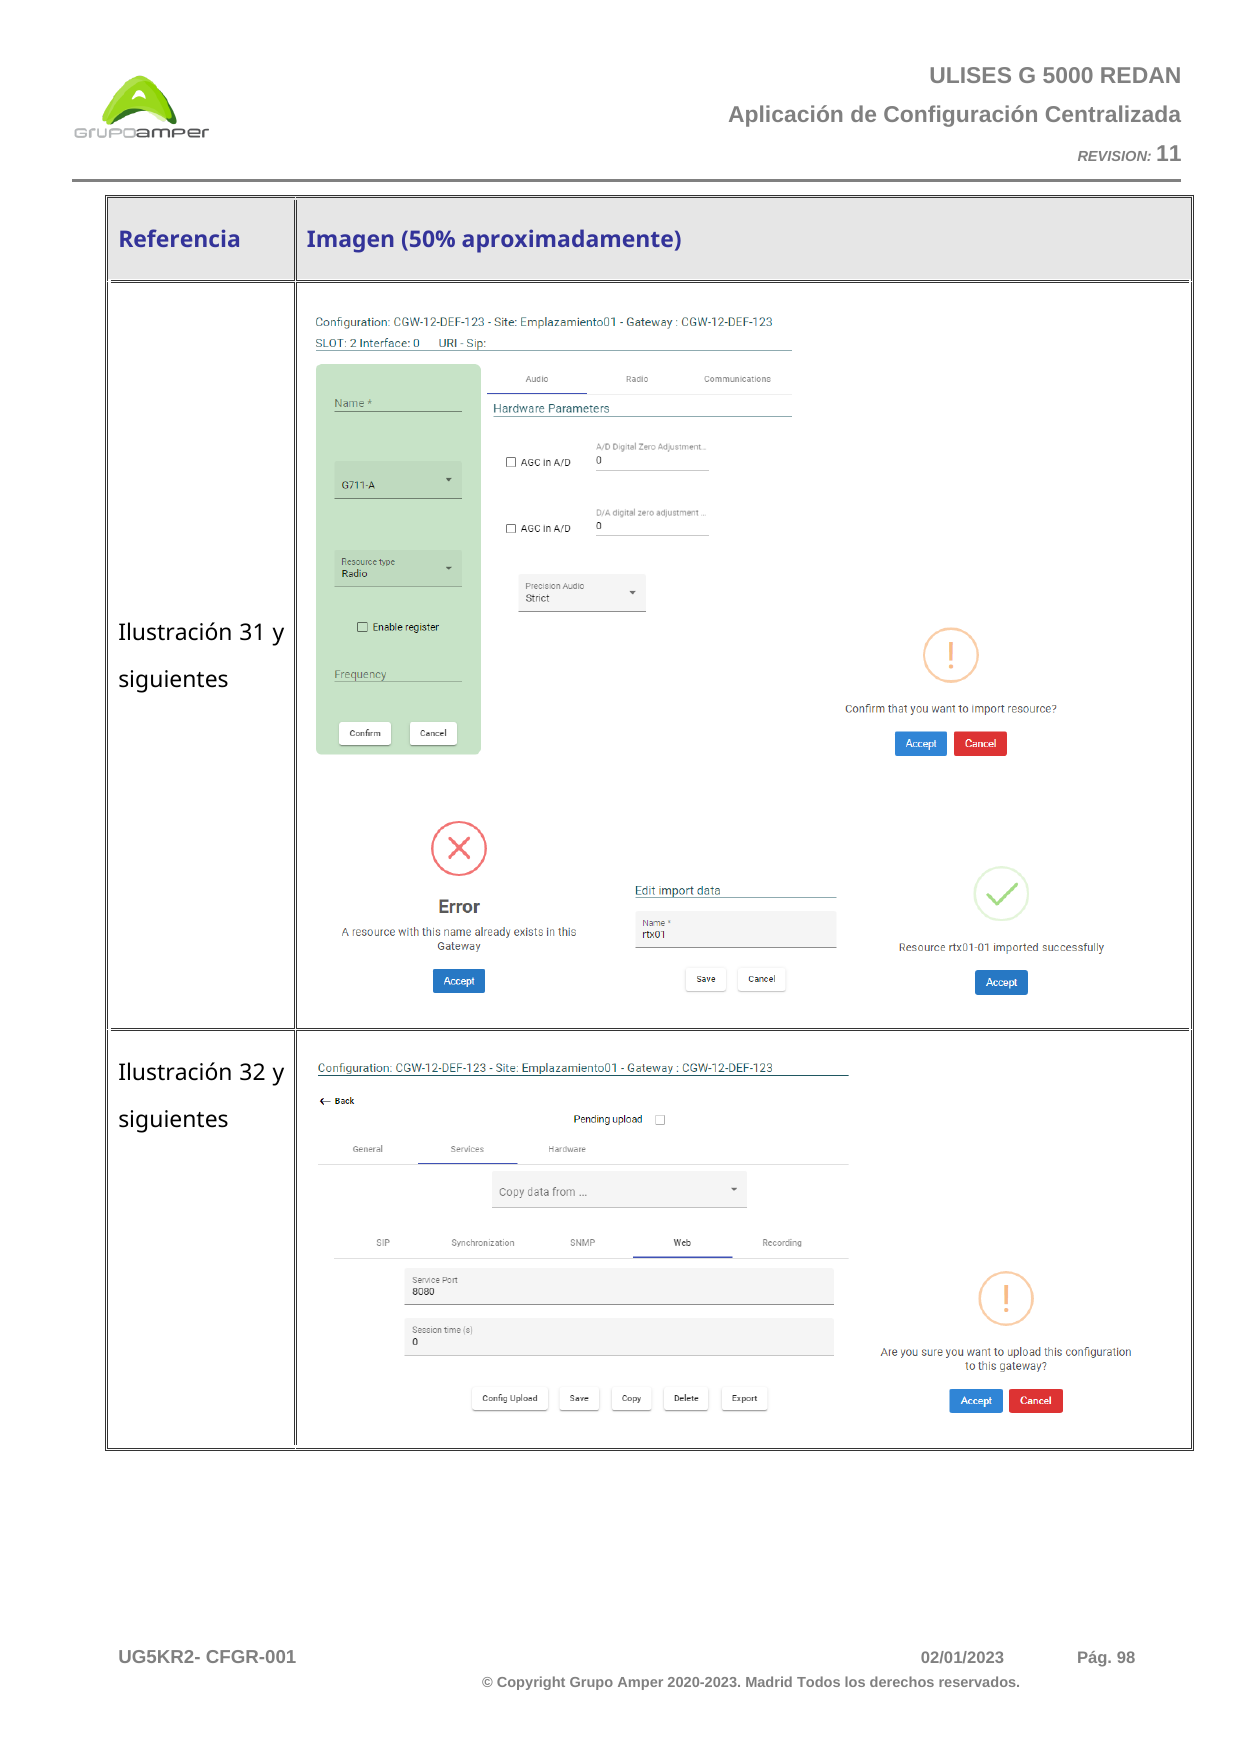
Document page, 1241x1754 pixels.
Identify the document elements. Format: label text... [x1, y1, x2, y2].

picture [306, 307, 792, 765]
picture [306, 1056, 849, 1422]
picture [617, 850, 1149, 1003]
table_header Referencia [108, 198, 295, 279]
table_header Imagen (50% aproximadamente) [295, 198, 1191, 279]
table_cell Ilustración 31 y siguientes [108, 280, 294, 1028]
picture [854, 1255, 1159, 1422]
picture [306, 804, 612, 1003]
picture [71, 64, 211, 151]
picture [797, 609, 1104, 765]
table_cell Pendiente, Pantalla de pasarela cargada correctamente <todo> [295, 1028, 1192, 1447]
table_cell [297, 280, 1191, 1028]
table_cell Ilustración 32 y siguientes [107, 1028, 295, 1447]
